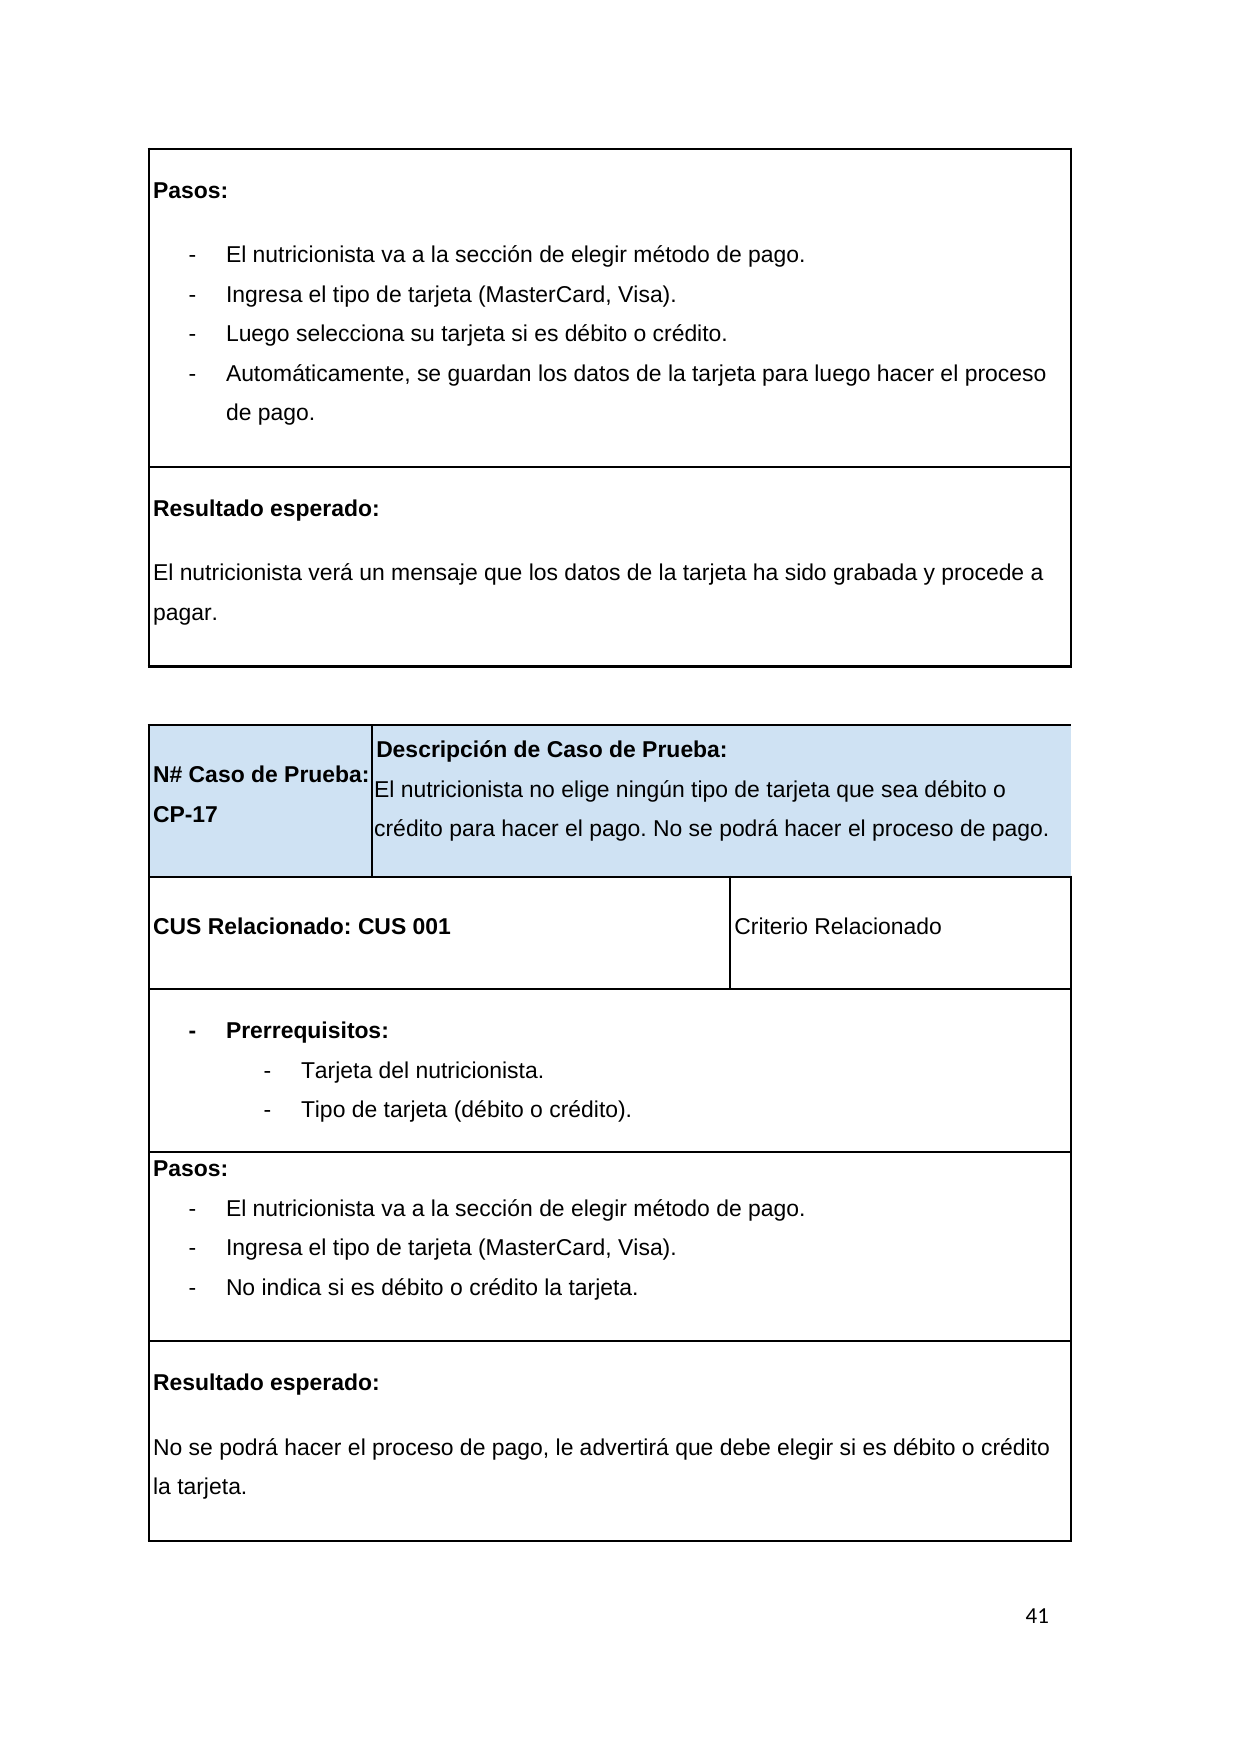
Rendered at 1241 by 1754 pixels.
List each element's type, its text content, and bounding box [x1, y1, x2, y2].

table_cell CUS Relacionado: CUS 001 [150, 878, 729, 988]
table_header Descripción de Caso de Prueba: El nutricionista no elige ningún tipo de tarjeta que sea débito o crédito para hacer el pago. No se podrá hacer el proceso de pago. [373, 726, 1071, 876]
table_cell Pasos: El nutricionista va a la sección de elegir método de pago. Ingresa el tipo de tarjeta (MasterCard, Visa). No indica si es débito o crédito la tarjeta. [150, 1153, 1070, 1340]
table_cell Prerrequisitos: Tarjeta del nutricionista. Tipo de tarjeta (débito o crédito). [150, 990, 1070, 1151]
table_cell Pasos: El nutricionista va a la sección de elegir método de pago. Ingresa el tipo de tarjeta (MasterCard, Visa). Luego selecciona su tarjeta si es débito o crédito. Automáticamente, se guardan los datos de la tarjeta para luego hacer el proceso de pago. [150, 150, 1070, 466]
table_cell Resultado esperado: No se podrá hacer el proceso de pago, le advertirá que debe elegir si es débito o crédito la tarjeta. [150, 1342, 1070, 1540]
table_cell Criterio Relacionado [731, 878, 1070, 988]
table_header N# Caso de Prueba: CP-17 [150, 726, 371, 876]
table_cell Resultado esperado: El nutricionista verá un mensaje que los datos de la tarjeta ha sido grabada y procede a pagar. [150, 468, 1070, 665]
